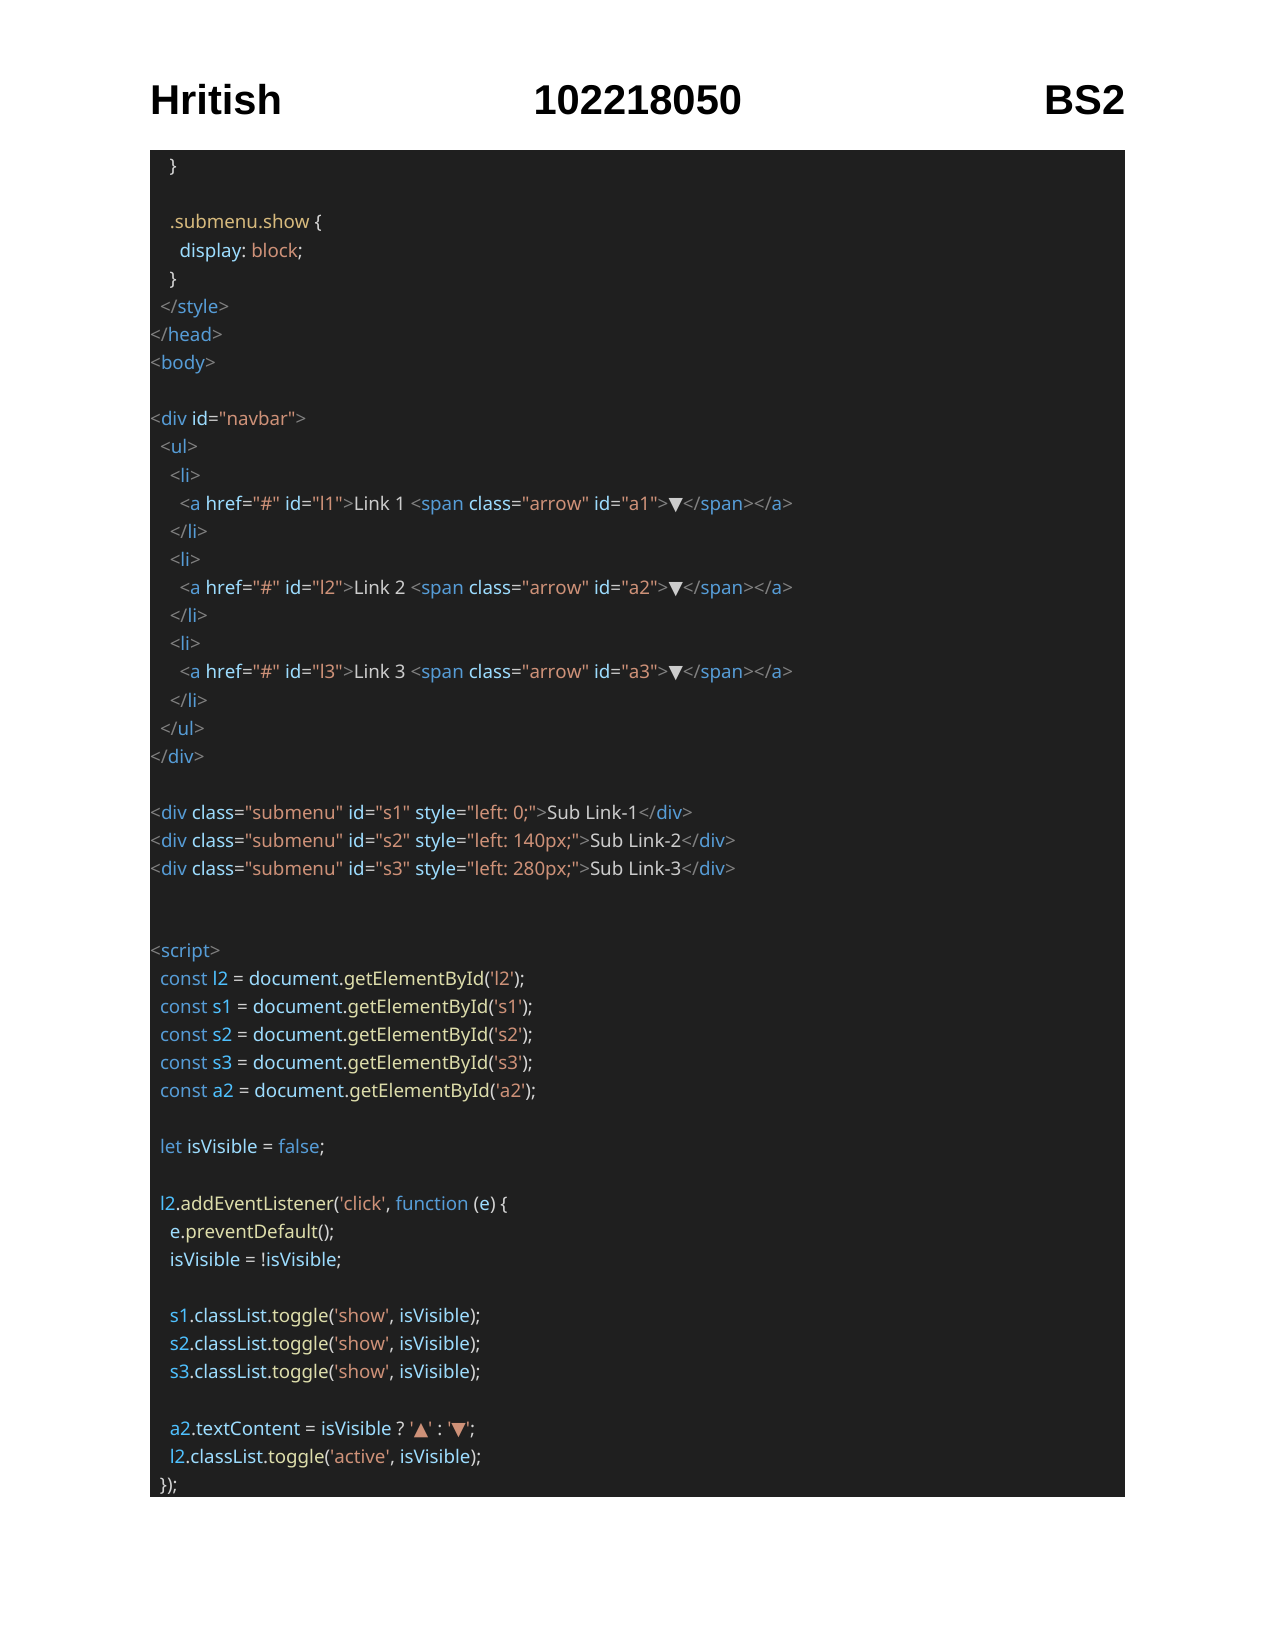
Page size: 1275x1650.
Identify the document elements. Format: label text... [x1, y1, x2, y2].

text }); [150, 1469, 1125, 1497]
text a2.textContent = isVisible ? '▲' : '▼'; [150, 1412, 1125, 1441]
text <div class="submenu" id="s3" style="left: 280px;">Sub Link-3</div> [150, 853, 1125, 881]
text s1.classList.toggle('show', isVisible); [150, 1300, 1125, 1328]
text </ul> [150, 712, 1125, 741]
text <div class="submenu" id="s1" style="left: 0;">Sub Link-1</div> [150, 797, 1125, 825]
text <li> [150, 628, 1125, 656]
text const s3 = document.getElementById('s3'); [150, 1047, 1125, 1075]
text l2.addEventListener('click', function (e) { [150, 1187, 1125, 1216]
text </li> [150, 684, 1125, 712]
text let isVisible = false; [150, 1131, 1125, 1159]
text s2.classList.toggle('show', isVisible); [150, 1328, 1125, 1356]
text <a href="#" id="l1">Link 1 <span class="arrow" id="a1">▼</span></a> [150, 487, 1125, 516]
text </head> [150, 319, 1125, 347]
text <body> [150, 347, 1125, 375]
text l2.classList.toggle('active', isVisible); [150, 1441, 1125, 1469]
text } [150, 150, 1125, 178]
text } [150, 262, 1125, 291]
text s3.classList.toggle('show', isVisible); [150, 1356, 1125, 1384]
text </li> [150, 516, 1125, 544]
text <a href="#" id="l2">Link 2 <span class="arrow" id="a2">▼</span></a> [150, 572, 1125, 600]
text display: block; [150, 234, 1125, 262]
text .submenu.show { [150, 206, 1125, 234]
text isVisible = !isVisible; [150, 1244, 1125, 1272]
text const s2 = document.getElementById('s2'); [150, 1019, 1125, 1047]
text <div class="submenu" id="s2" style="left: 140px;">Sub Link-2</div> [150, 825, 1125, 853]
text </div> [150, 741, 1125, 769]
text const a2 = document.getElementById('a2'); [150, 1075, 1125, 1103]
text e.preventDefault(); [150, 1216, 1125, 1244]
text <li> [150, 459, 1125, 487]
text const s1 = document.getElementById('s1'); [150, 991, 1125, 1019]
text <script> [150, 934, 1125, 962]
text const l2 = document.getElementById('l2'); [150, 962, 1125, 991]
text <a href="#" id="l3">Link 3 <span class="arrow" id="a3">▼</span></a> [150, 656, 1125, 684]
text </style> [150, 291, 1125, 319]
text <div id="navbar"> [150, 403, 1125, 431]
text </li> [150, 600, 1125, 628]
text <ul> [150, 431, 1125, 459]
text <li> [150, 544, 1125, 572]
